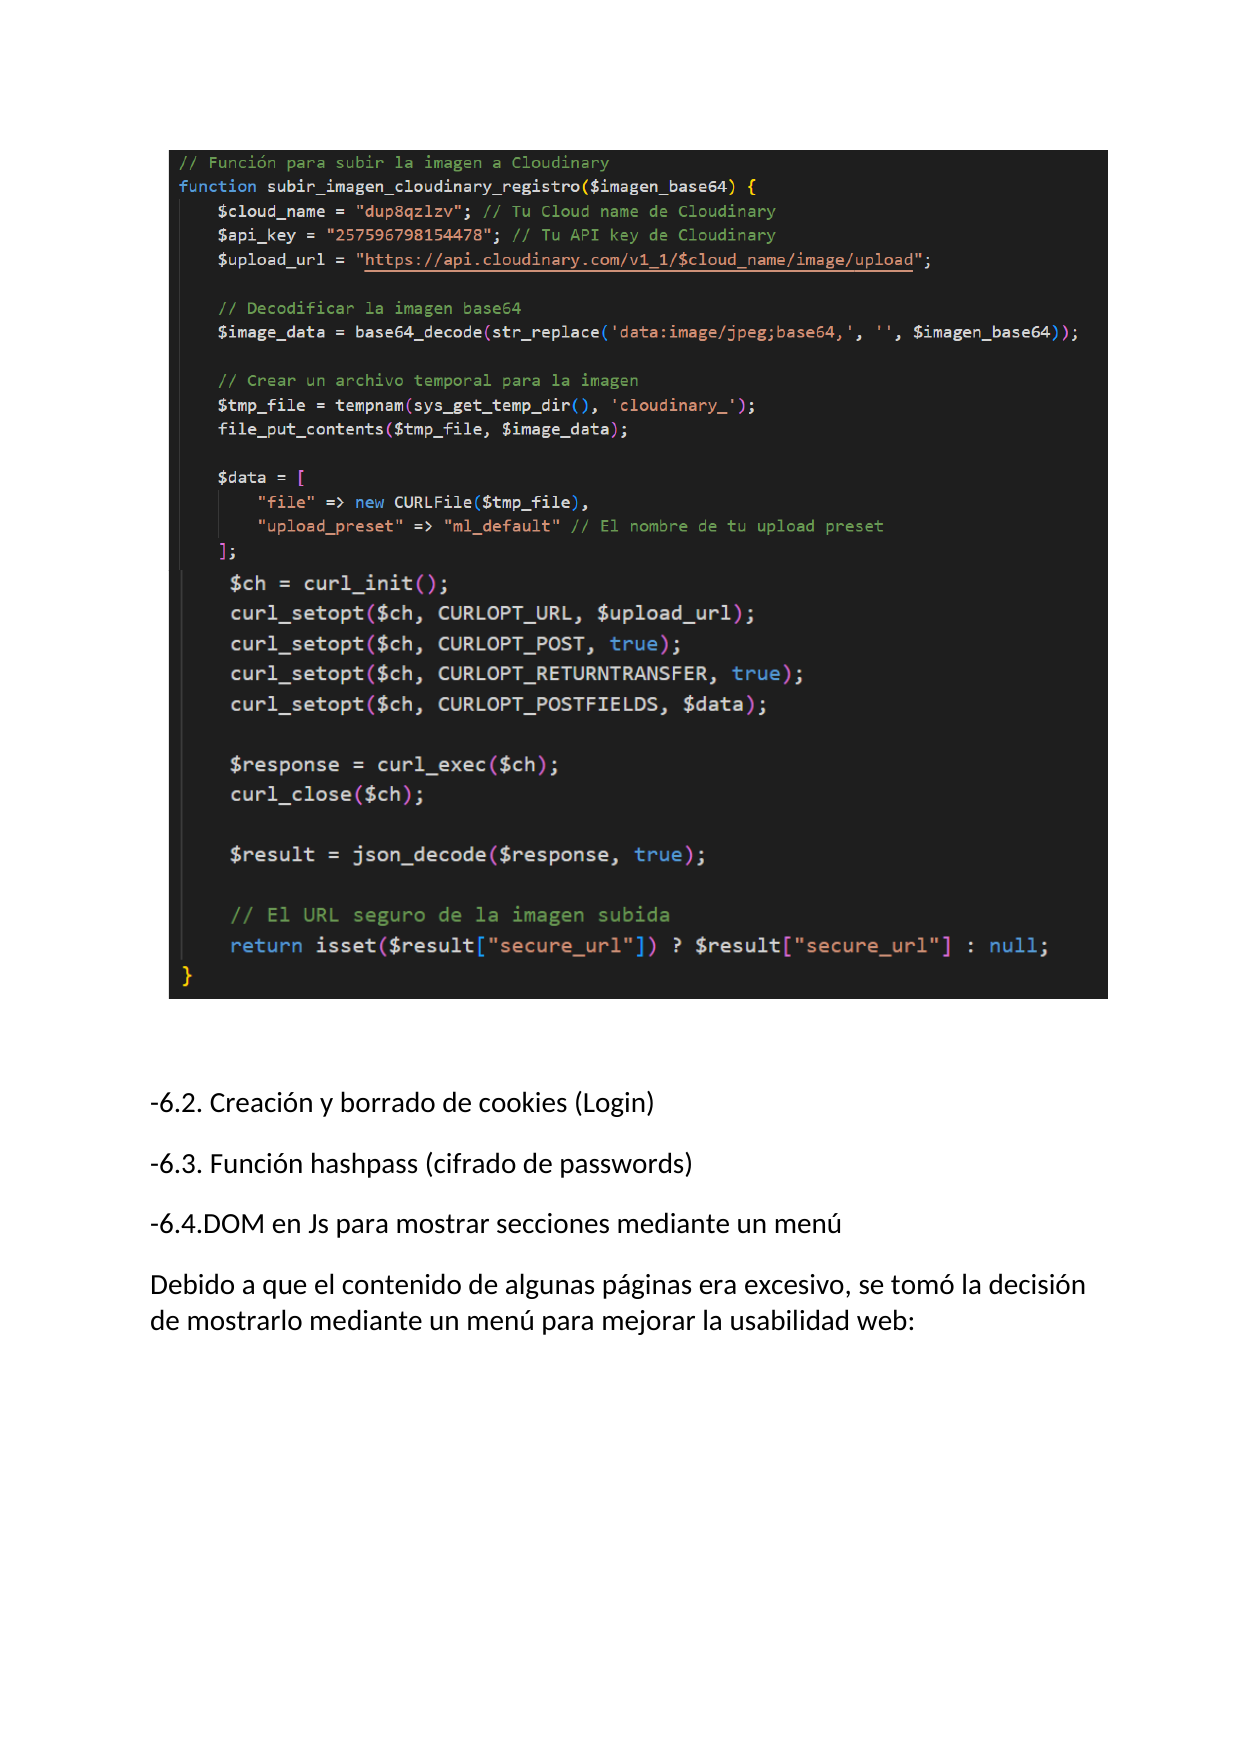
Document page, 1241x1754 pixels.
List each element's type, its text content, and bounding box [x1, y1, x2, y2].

text -6.2. Creación y borrado de cookies (Login) [150, 1084, 1090, 1120]
text Debido a que el contenido de algunas páginas era excesivo, se tomó la decisión de mostrarlo mediante un menú para mejorar la usabilidad web: [150, 1266, 1090, 1337]
text -6.3. Función hashpass (cifrado de passwords) [150, 1145, 1090, 1180]
text -6.4.DOM en Js para mostrar secciones mediante un menú [150, 1205, 1090, 1241]
